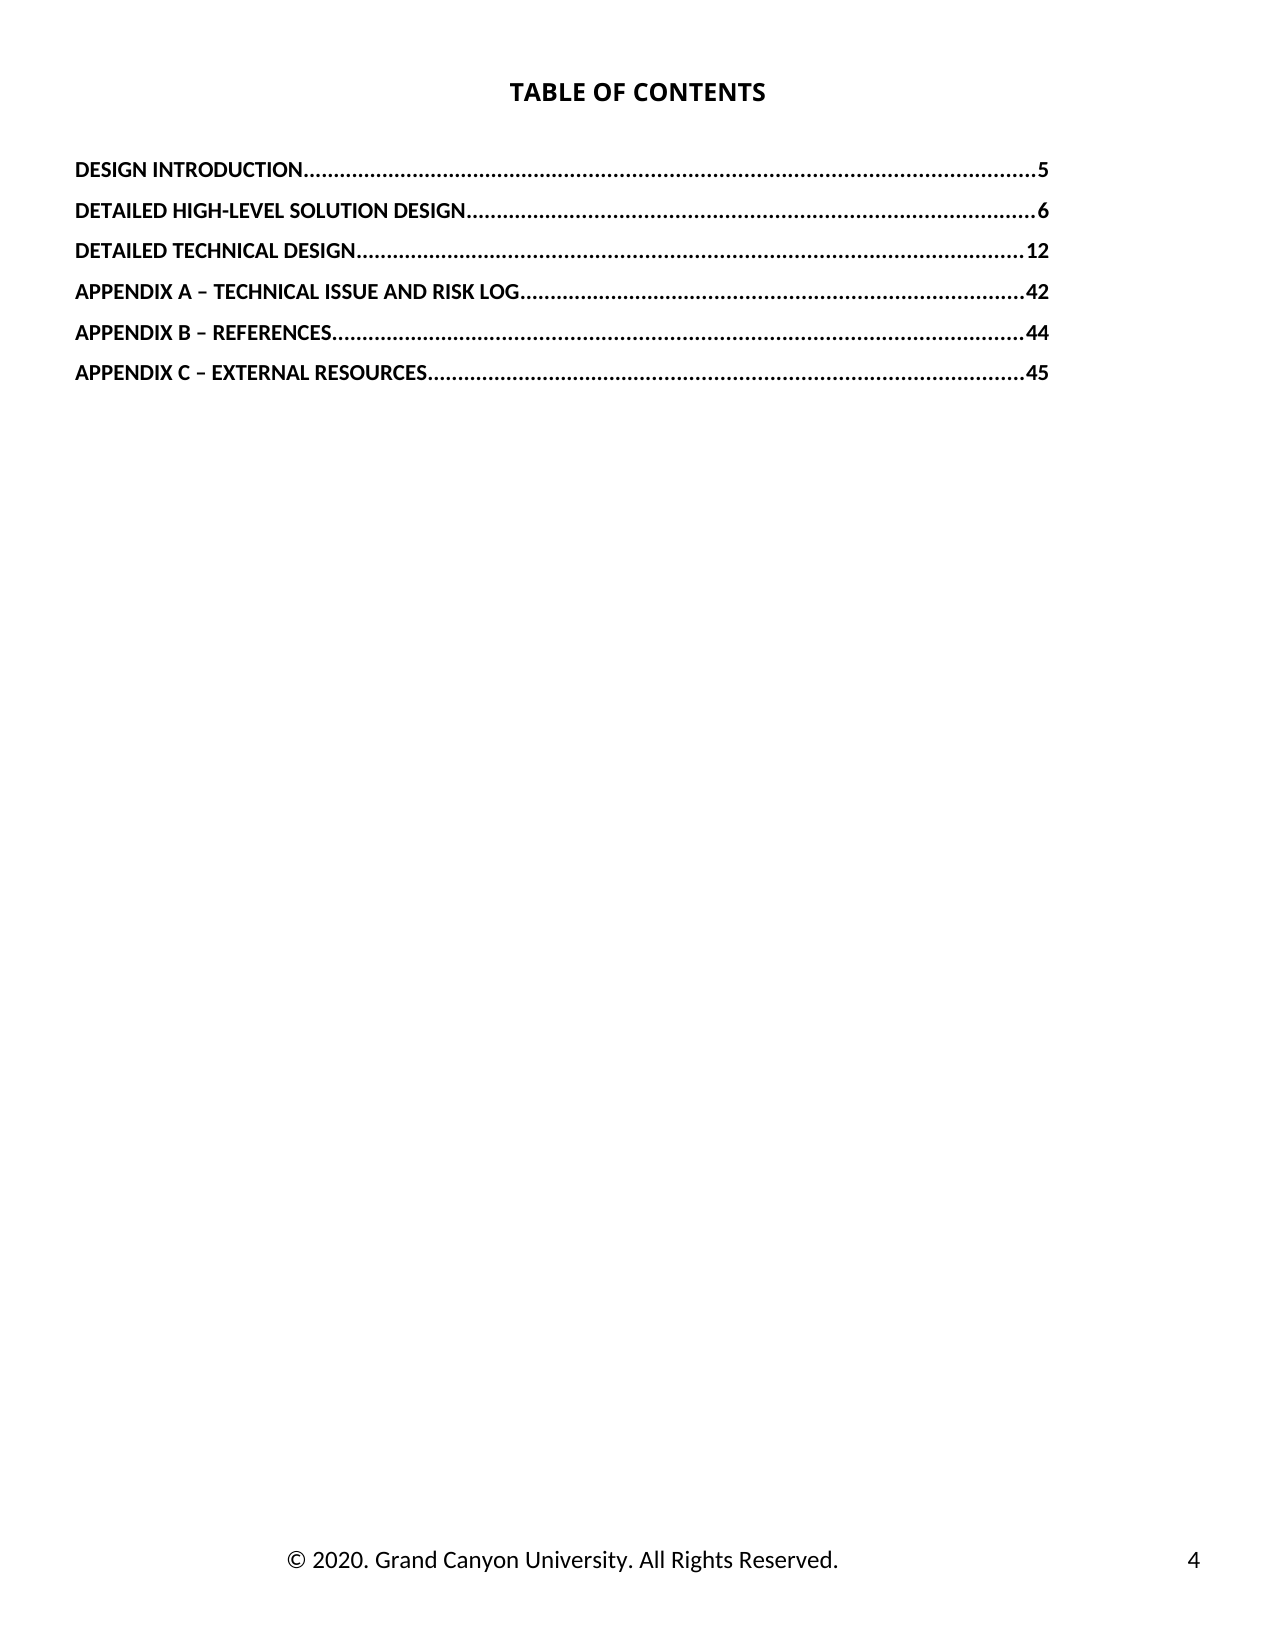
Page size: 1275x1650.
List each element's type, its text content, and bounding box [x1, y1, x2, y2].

text Appendix C – External Resources 45 [75, 358, 1200, 386]
text Appendix A – Technical Issue and Risk Log 42 [75, 277, 1200, 305]
text Design Introduction 5 [75, 156, 1200, 184]
text Detailed High-Level Solution Design 6 [75, 196, 1200, 224]
text Detailed Technical Design 12 [75, 237, 1200, 265]
text TABLE OF CONTENTS [75, 75, 1200, 109]
text Appendix B – References 44 [75, 318, 1200, 346]
